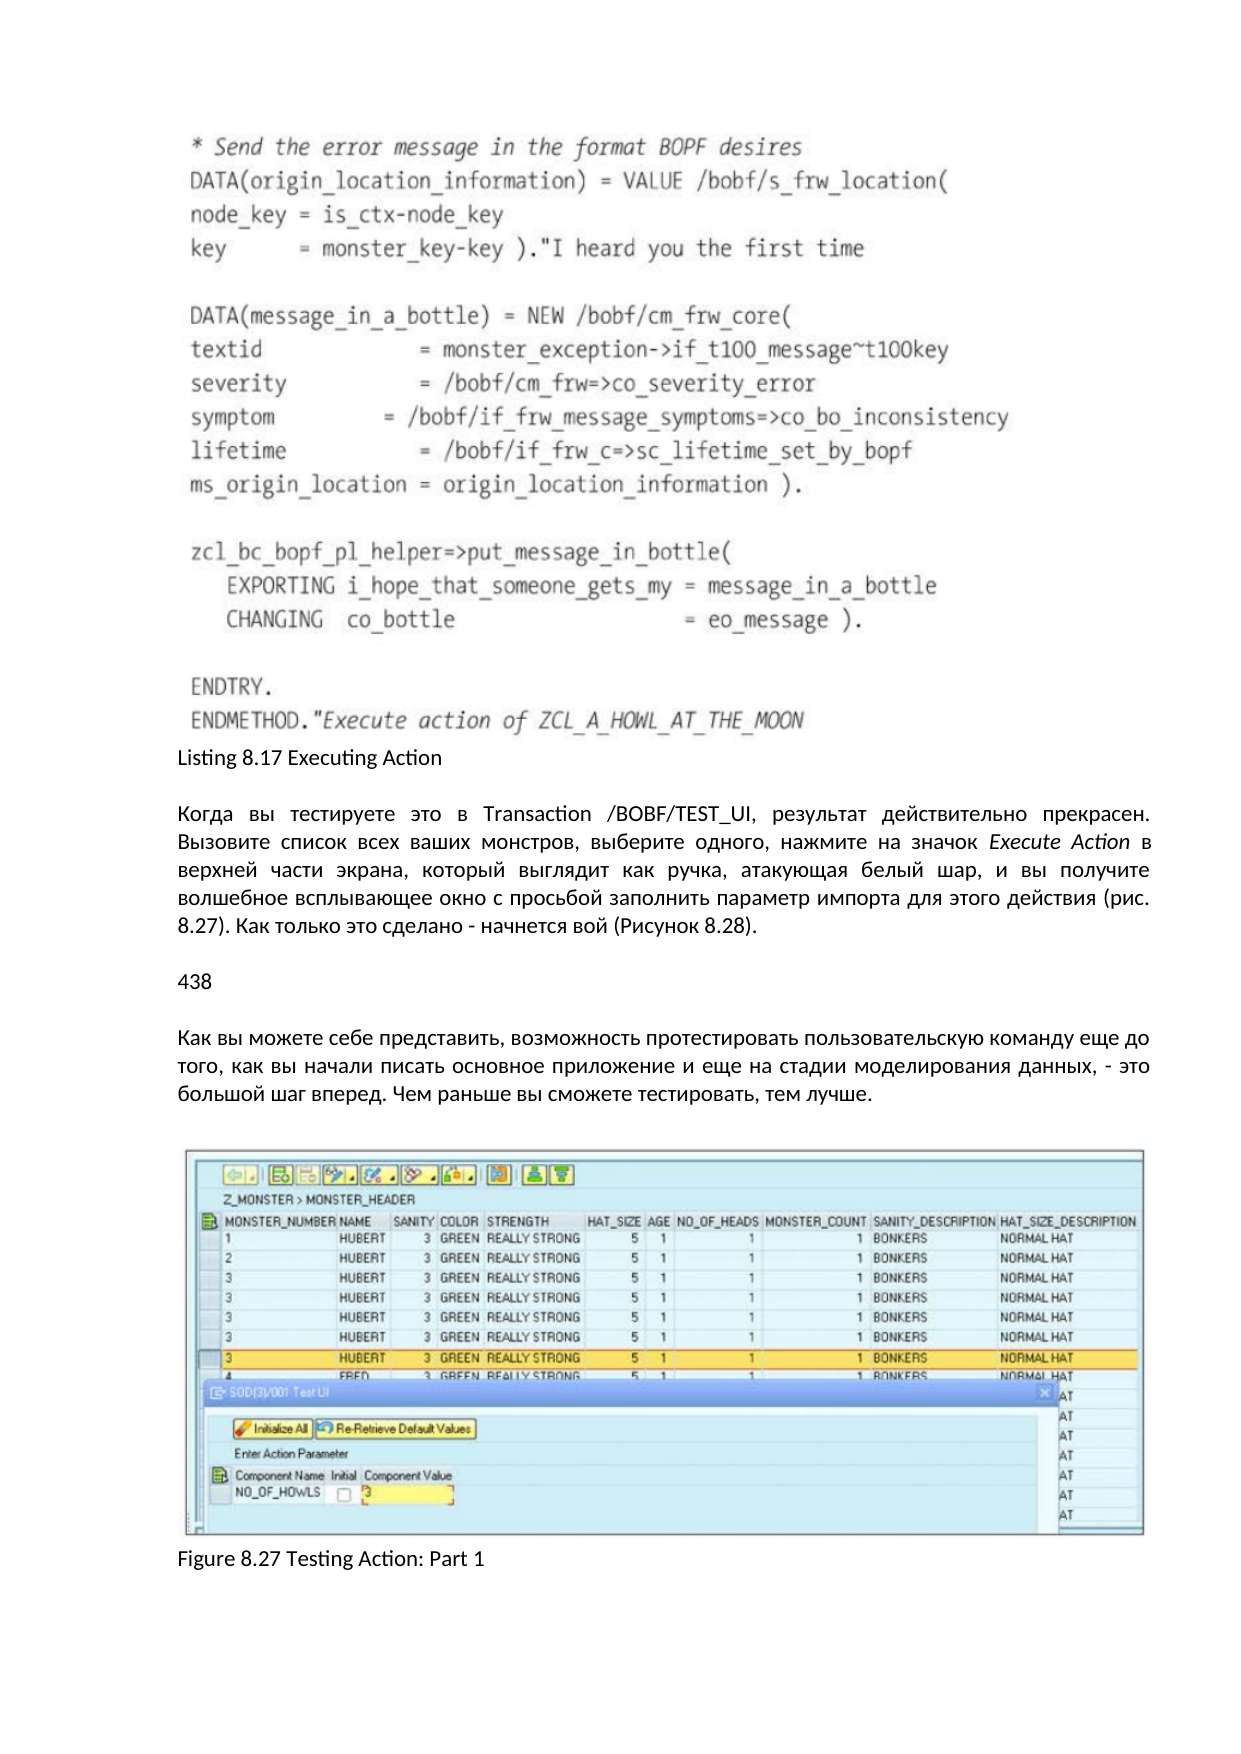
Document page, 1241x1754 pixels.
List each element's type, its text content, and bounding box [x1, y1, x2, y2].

picture [177, 118, 1152, 743]
text Как вы можете себе представить, возможность протестировать пользовательскую команду еще до того, как вы начали писать основное приложение и еще на стадии моделирования данных, - это большой шаг вперед. Чем раньше вы сможете тестировать, тем лучше. [177, 1023, 1152, 1107]
picture [177, 1135, 1152, 1545]
text Figure 8.27 Testing Action: Part 1 [177, 1545, 1152, 1572]
text Когда вы тестируете это в Transaction /BOBF/TEST_UI, результат действительно прекрасен. Вызовите список всех ваших монстров, выберите одного, нажмите на значок Execute Action в верхней части экрана, который выглядит как ручка, атакующая белый шар, и вы получите волшебное всплывающее окно с просьбой заполнить параметр импорта для этого действия (рис. 8.27). Как только это сделано - начнется вой (Рисунок 8.28). [177, 799, 1152, 939]
text Listing 8.17 Executing Action [177, 743, 1152, 771]
text 438 [177, 967, 1152, 995]
